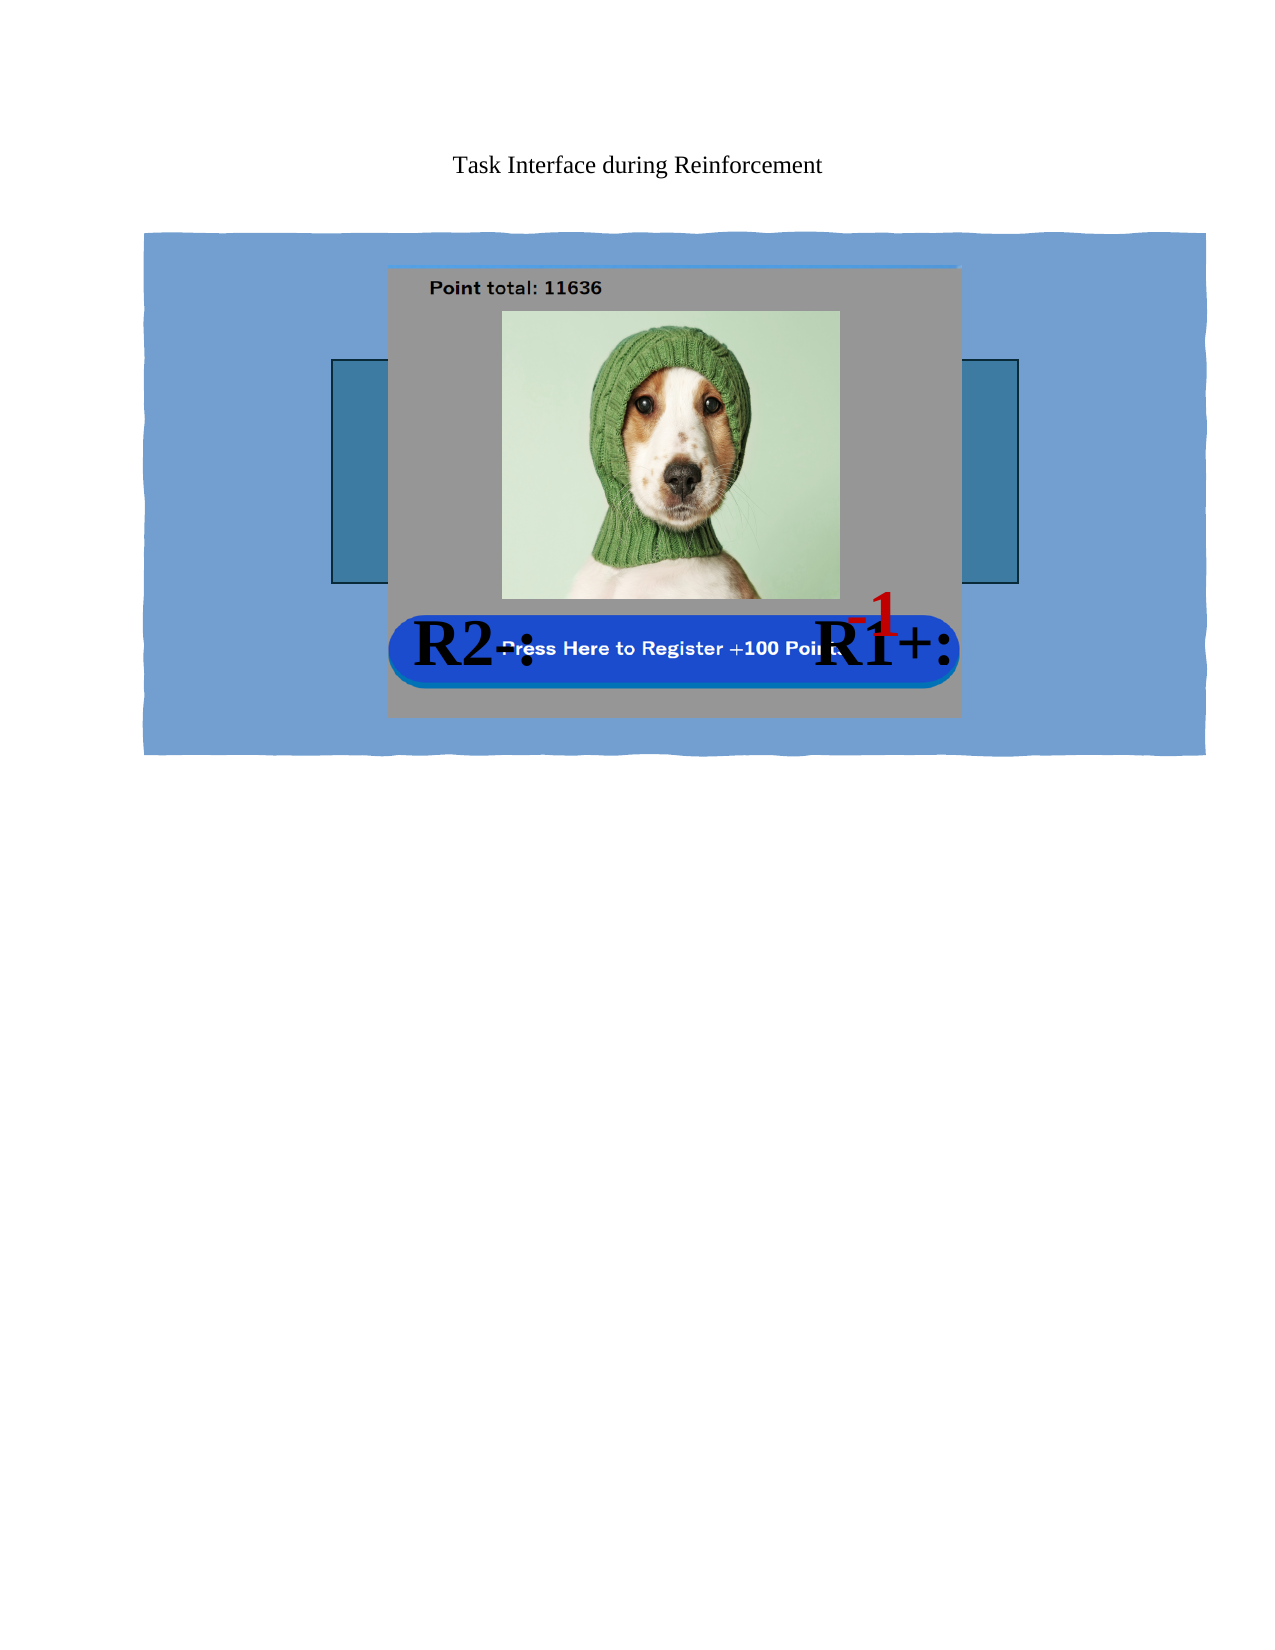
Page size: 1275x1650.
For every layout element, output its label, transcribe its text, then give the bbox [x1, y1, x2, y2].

text Task Interface during Reinforcement [150, 150, 1125, 179]
picture [388, 265, 962, 718]
